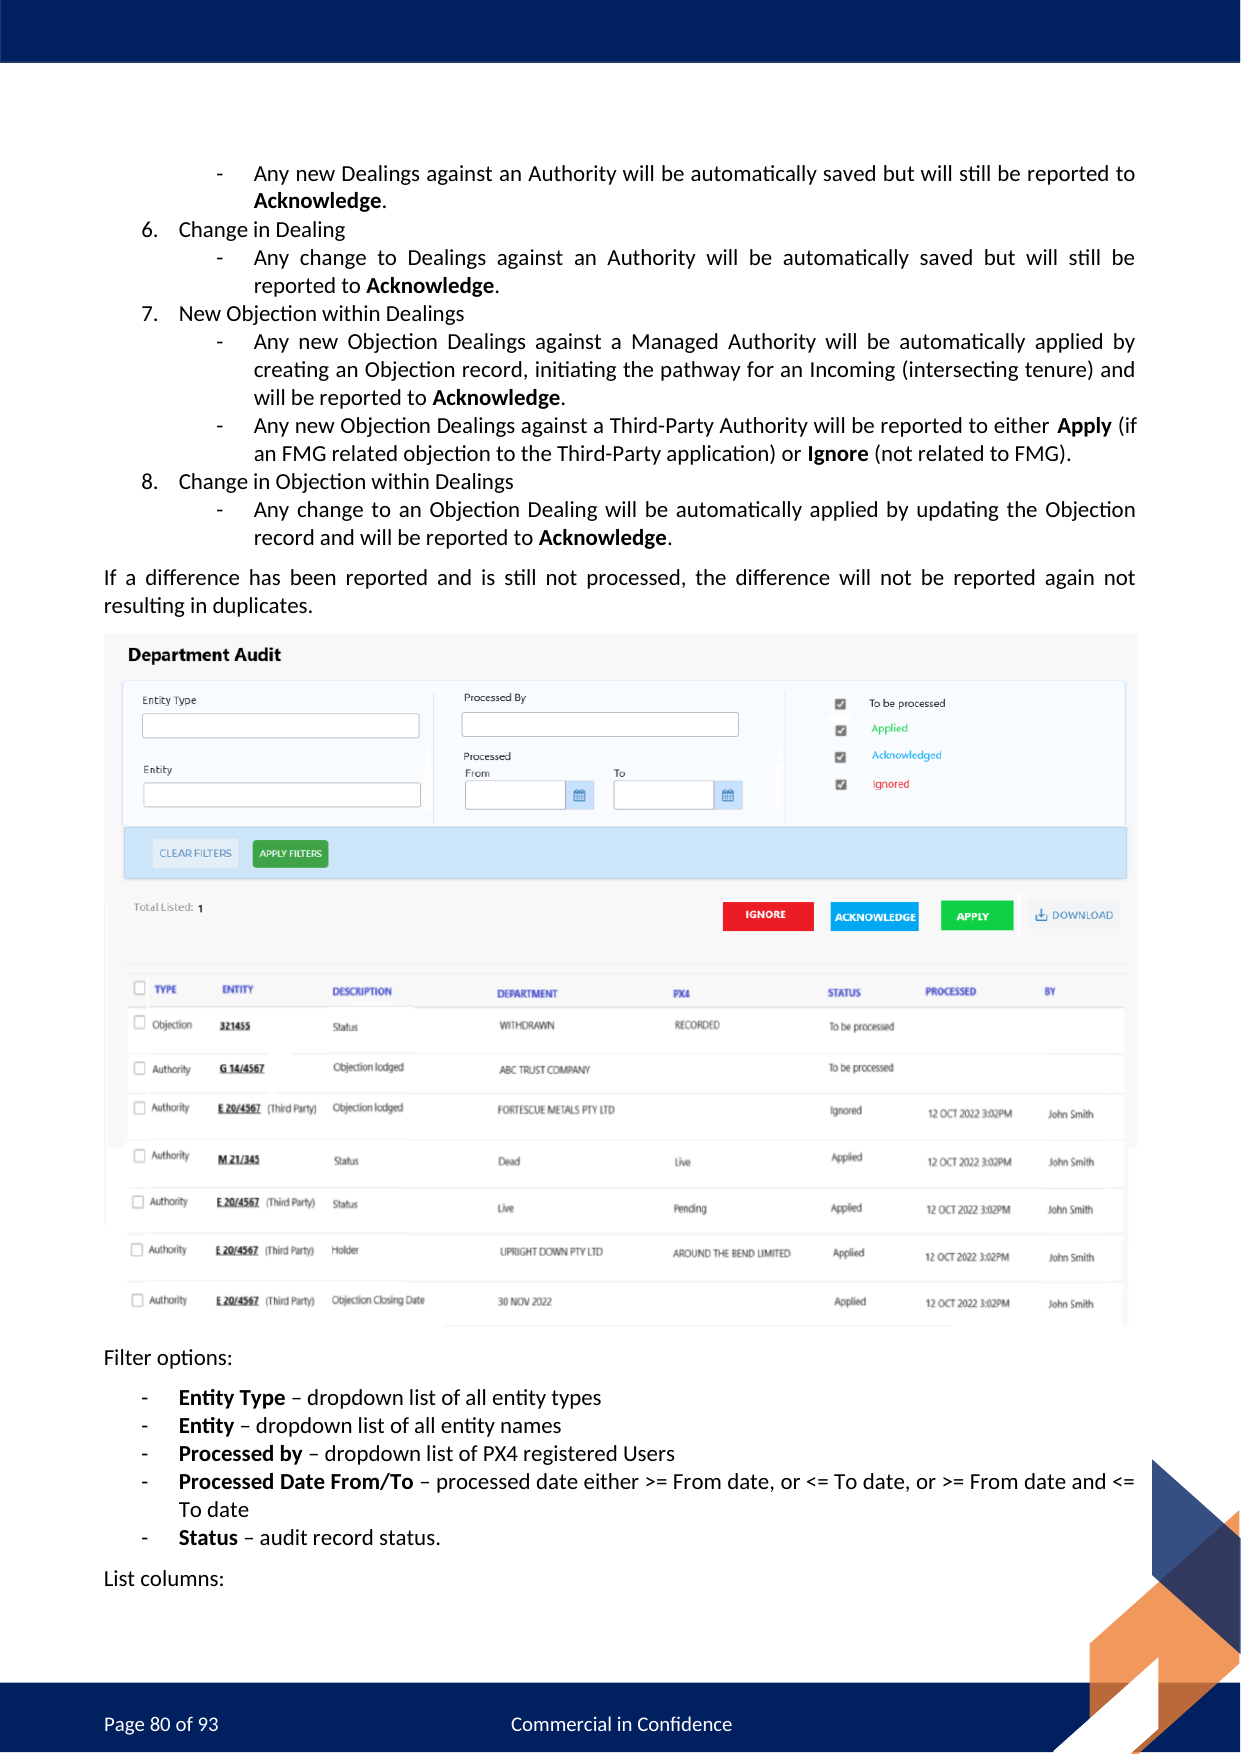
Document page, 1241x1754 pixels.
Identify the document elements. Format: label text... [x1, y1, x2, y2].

list Status – audit record status. [141, 1523, 1137, 1552]
list Entity – dropdown list of all entity names [141, 1411, 1137, 1439]
text List columns: [103, 1564, 1137, 1592]
list Change in Dealing [141, 215, 1137, 243]
list Any change to Dealings against an Authority will be automatically saved but will still be reported to Acknowledge. [216, 243, 1137, 299]
picture [103, 632, 1137, 1331]
list Entity Type – dropdown list of all entity types [141, 1383, 1137, 1411]
list Processed Date From/To – processed date either >= From date, or <= To date, or >= From date and <= To date [141, 1467, 1137, 1523]
text Filter options: [103, 1343, 1137, 1371]
text If a difference has been reported and is still not processed, the difference will not be reported again not resulting in duplicates. [103, 563, 1137, 619]
list New Objection within Dealings [141, 299, 1137, 327]
list Any change to an Objection Dealing will be automatically applied by updating the Objection record and will be reported to Acknowledge. [216, 495, 1137, 551]
list Any new Objection Dealings against a Managed Authority will be automatically applied by creating an Objection record, initiating the pathway for an Incoming (intersecting tenure) and will be reported to Acknowledge. [216, 327, 1137, 411]
list Processed by – dropdown list of PX4 registered Users [141, 1439, 1137, 1467]
list Change in Objection within Dealings [141, 467, 1137, 495]
list Any new Dealings against an Authority will be automatically saved but will still be reported to Acknowledge. [216, 159, 1137, 215]
list Any new Objection Dealings against a Third-Party Authority will be reported to either Apply (if an FMG related objection to the Third-Party application) or Ignore (not related to FMG). [216, 411, 1137, 467]
